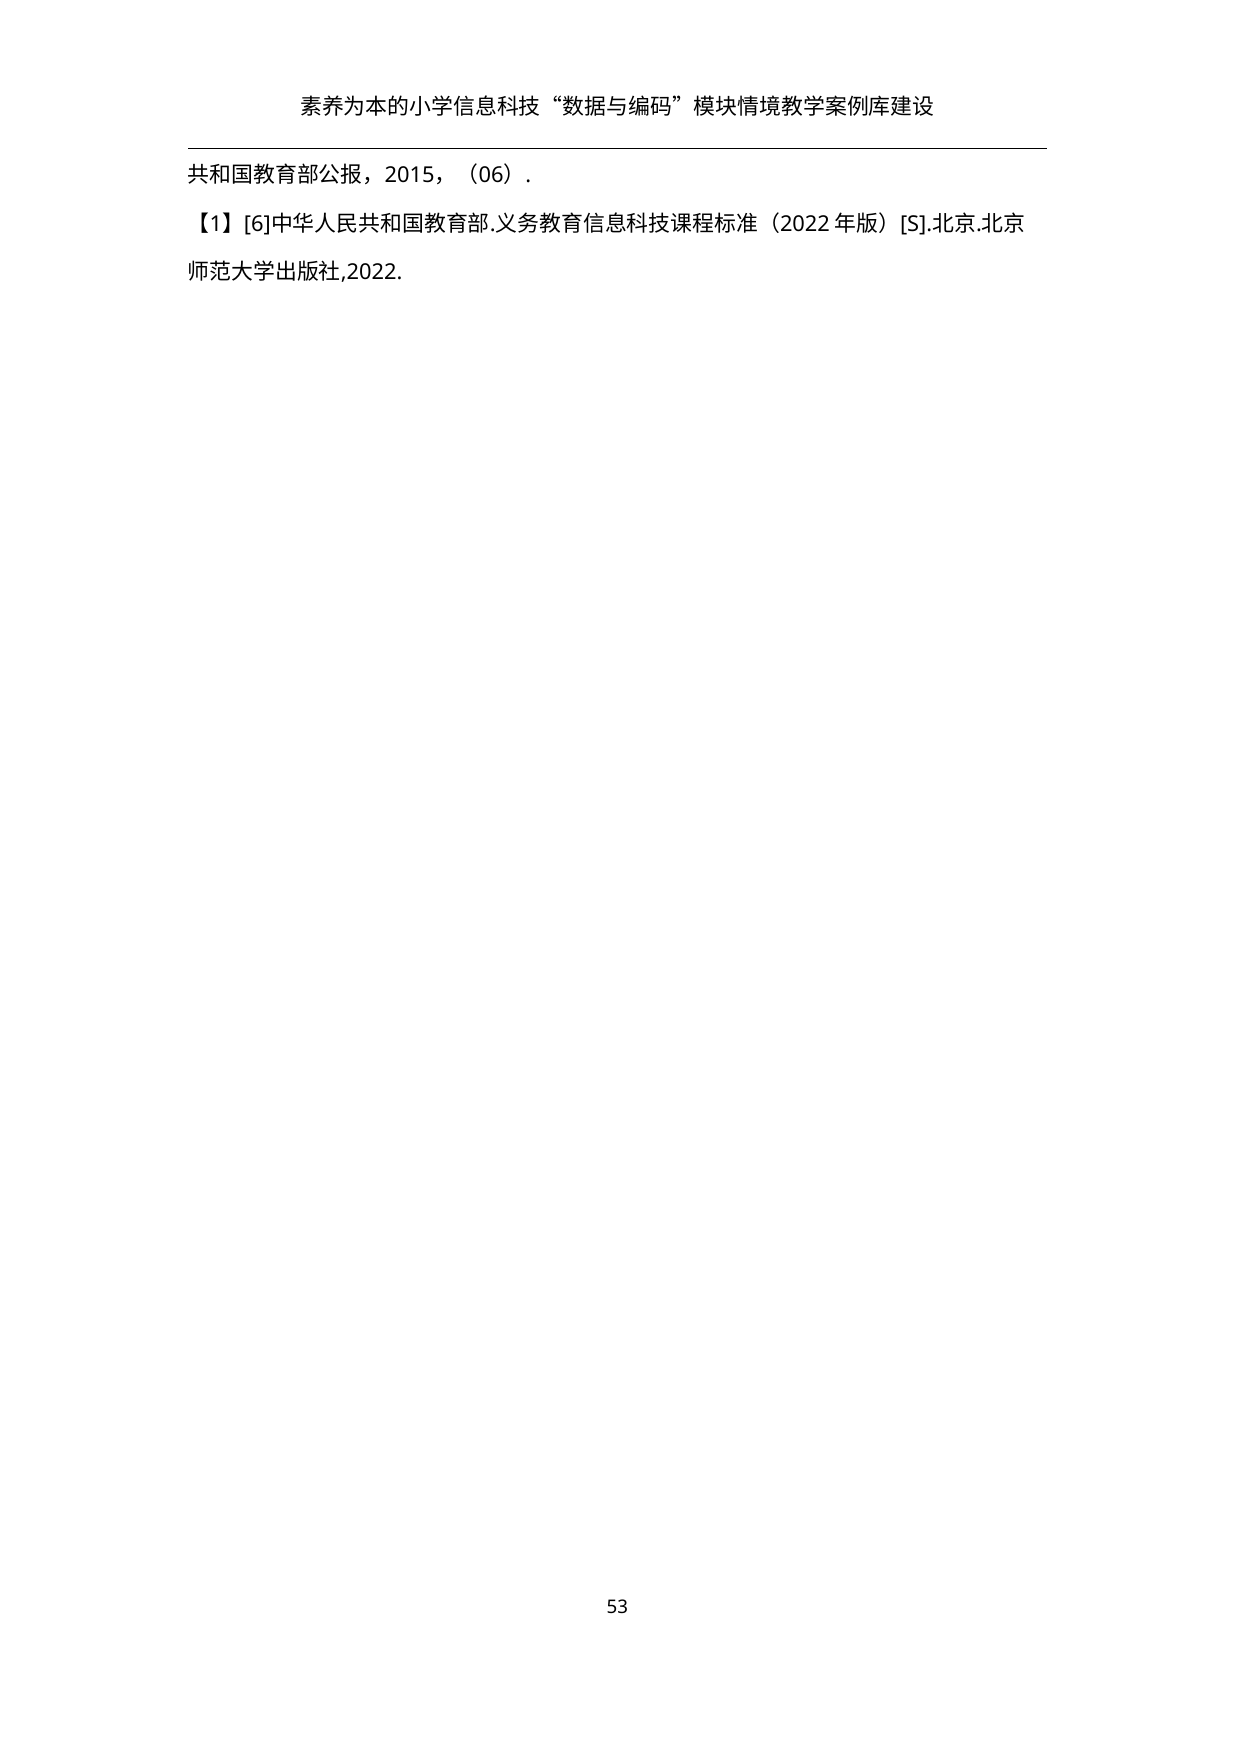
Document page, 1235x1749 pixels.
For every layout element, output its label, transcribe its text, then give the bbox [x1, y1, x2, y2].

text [187, 157, 1047, 189]
text 【1】[6]中华人民共和国教育部.义务教育信息科技课程标准（2022年版）[S].北京.北京师范大学出版社,2022.新启一页写英文摘要，中英文对照翻译 [187, 205, 1047, 286]
